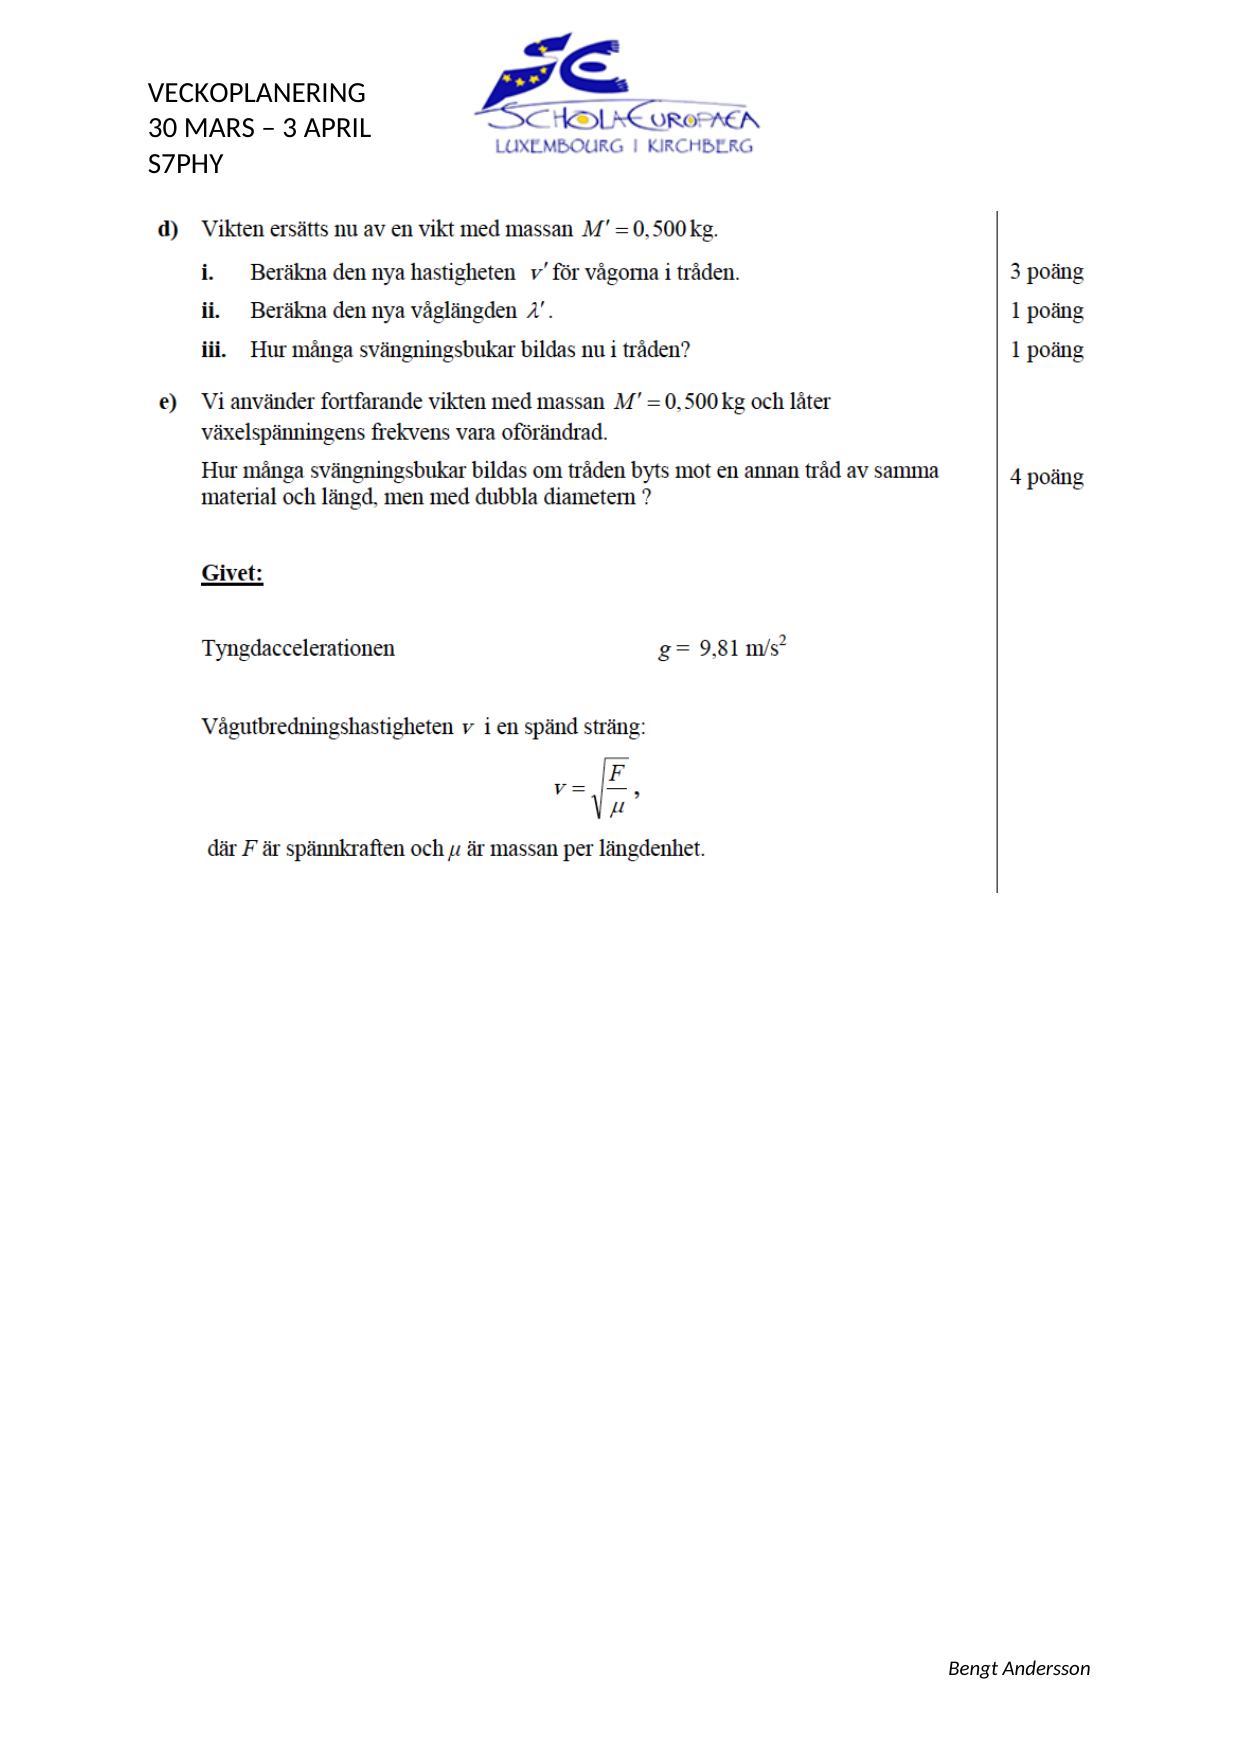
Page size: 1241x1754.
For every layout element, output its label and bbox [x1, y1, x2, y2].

picture [421, 19, 815, 175]
picture [147, 211, 1092, 893]
